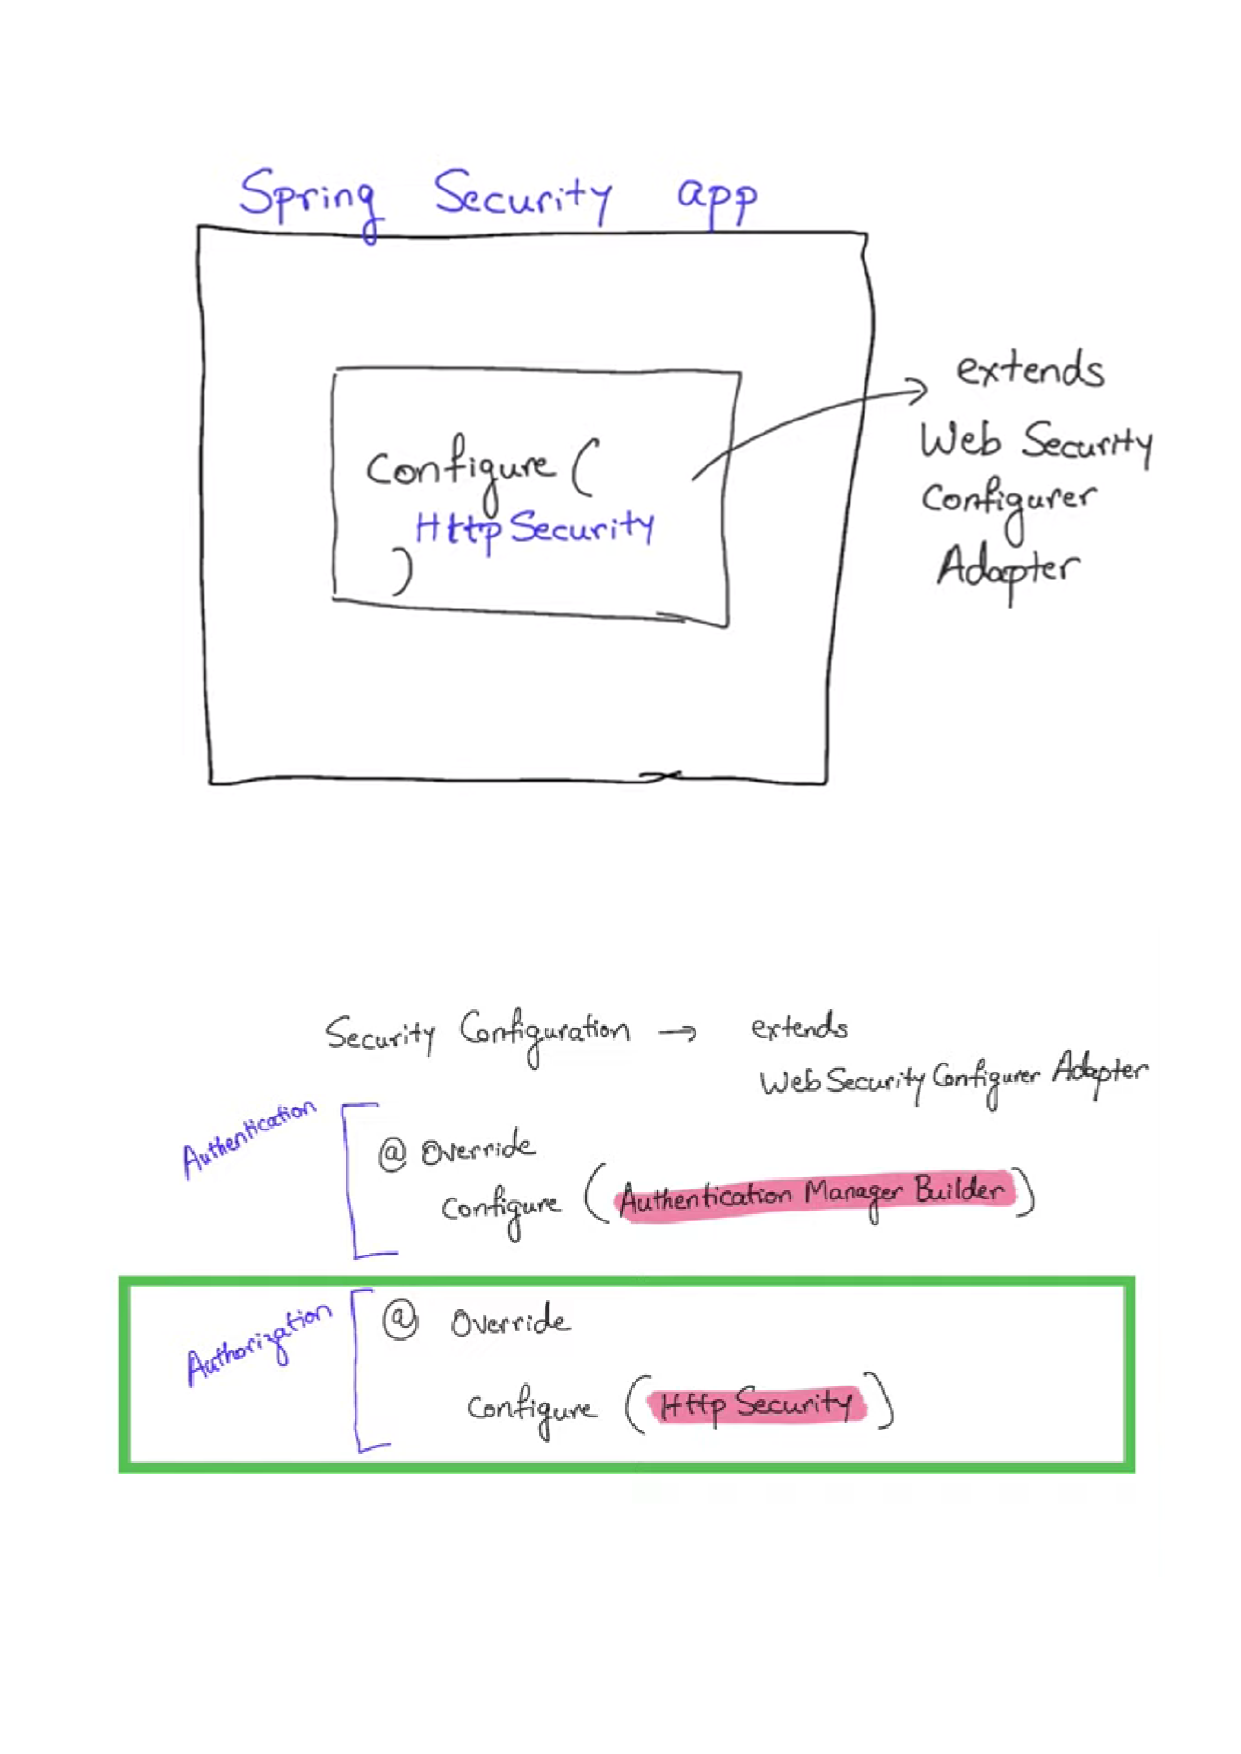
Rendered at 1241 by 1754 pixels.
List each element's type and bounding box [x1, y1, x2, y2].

picture [75, 916, 1166, 1577]
picture [75, 75, 1166, 898]
